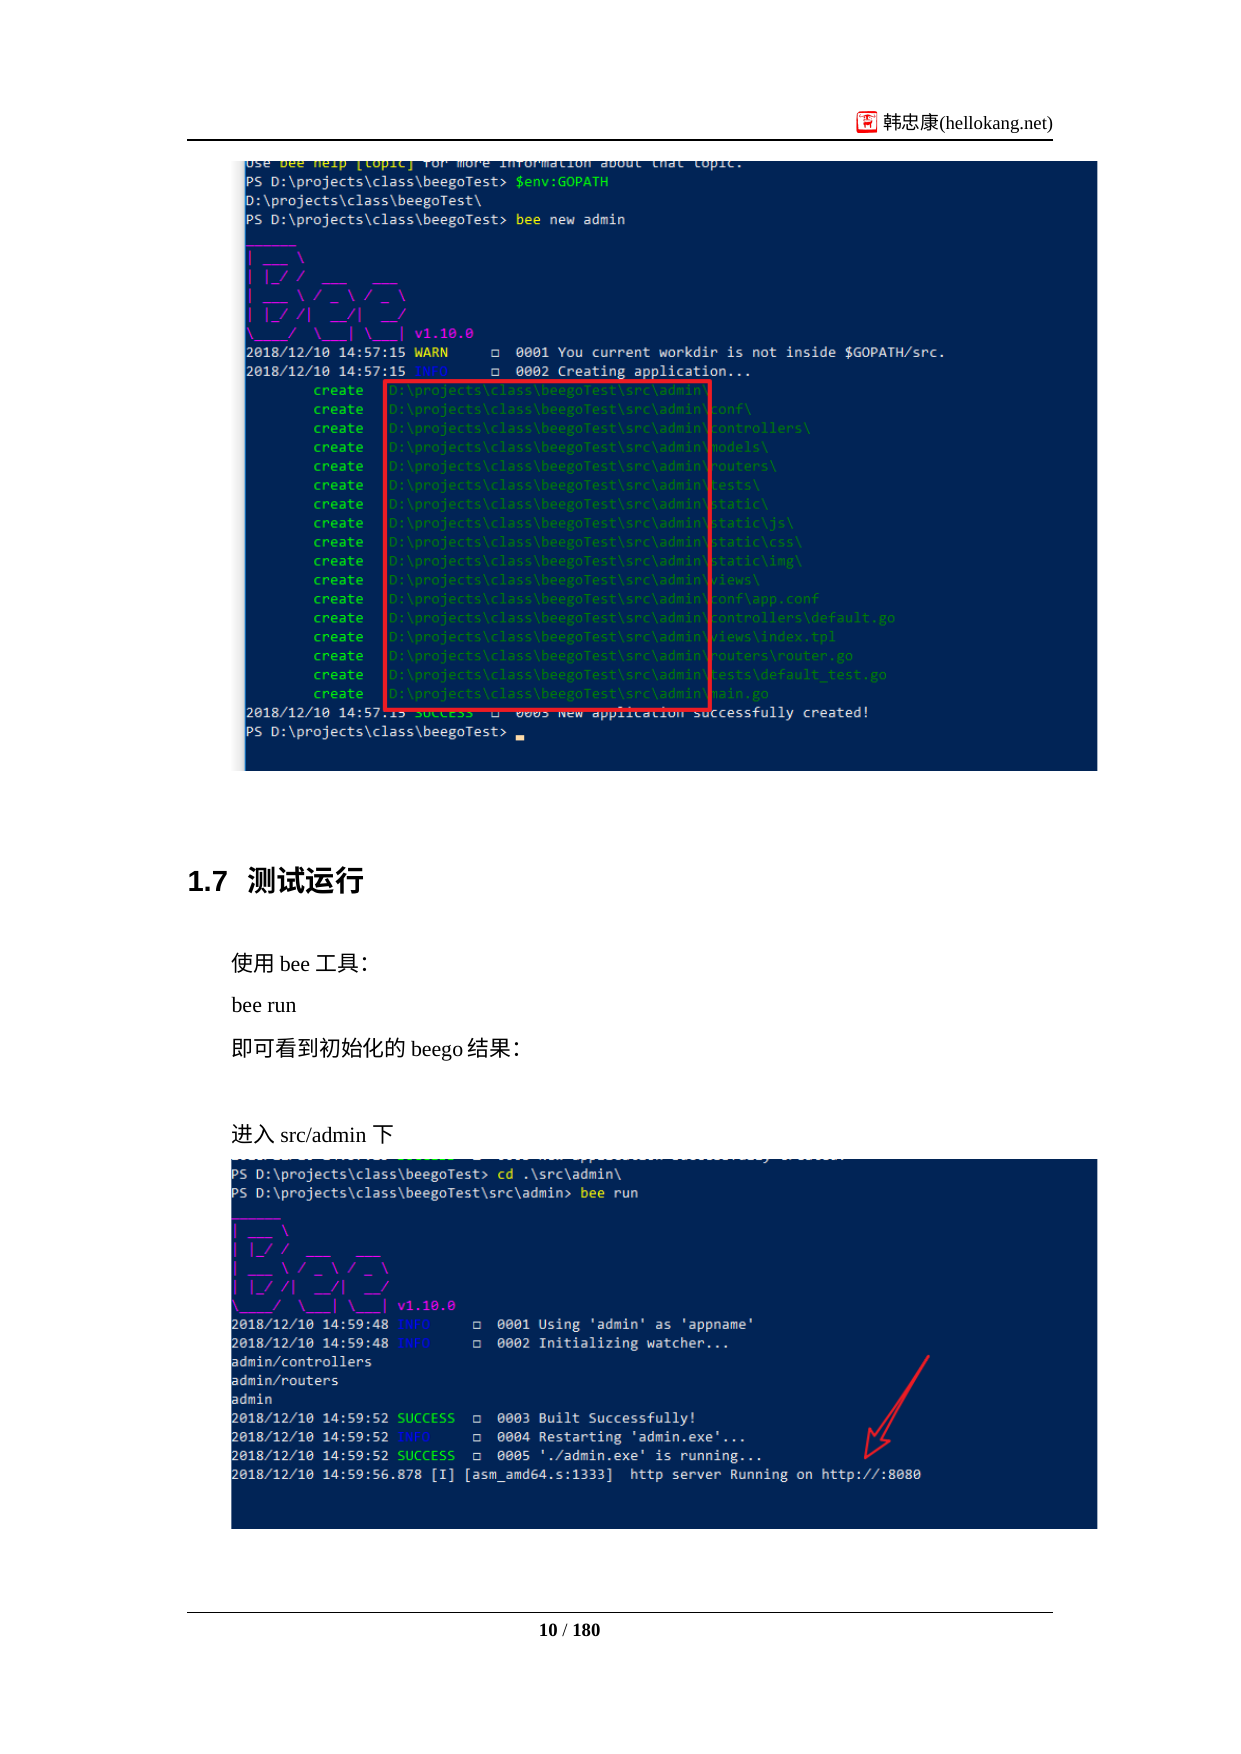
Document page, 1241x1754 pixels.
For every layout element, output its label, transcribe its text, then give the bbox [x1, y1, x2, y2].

picture [231, 1159, 1098, 1529]
picture [231, 161, 1098, 771]
text bee run [187, 988, 1053, 1021]
text 进入 src/admin 下 [187, 1117, 1053, 1149]
text 使用bee 工具： [187, 945, 1053, 978]
subtitle 测试运行 [187, 847, 1053, 912]
text 即可看到初始化的beego结果： [187, 1031, 1053, 1063]
picture [856, 111, 878, 133]
